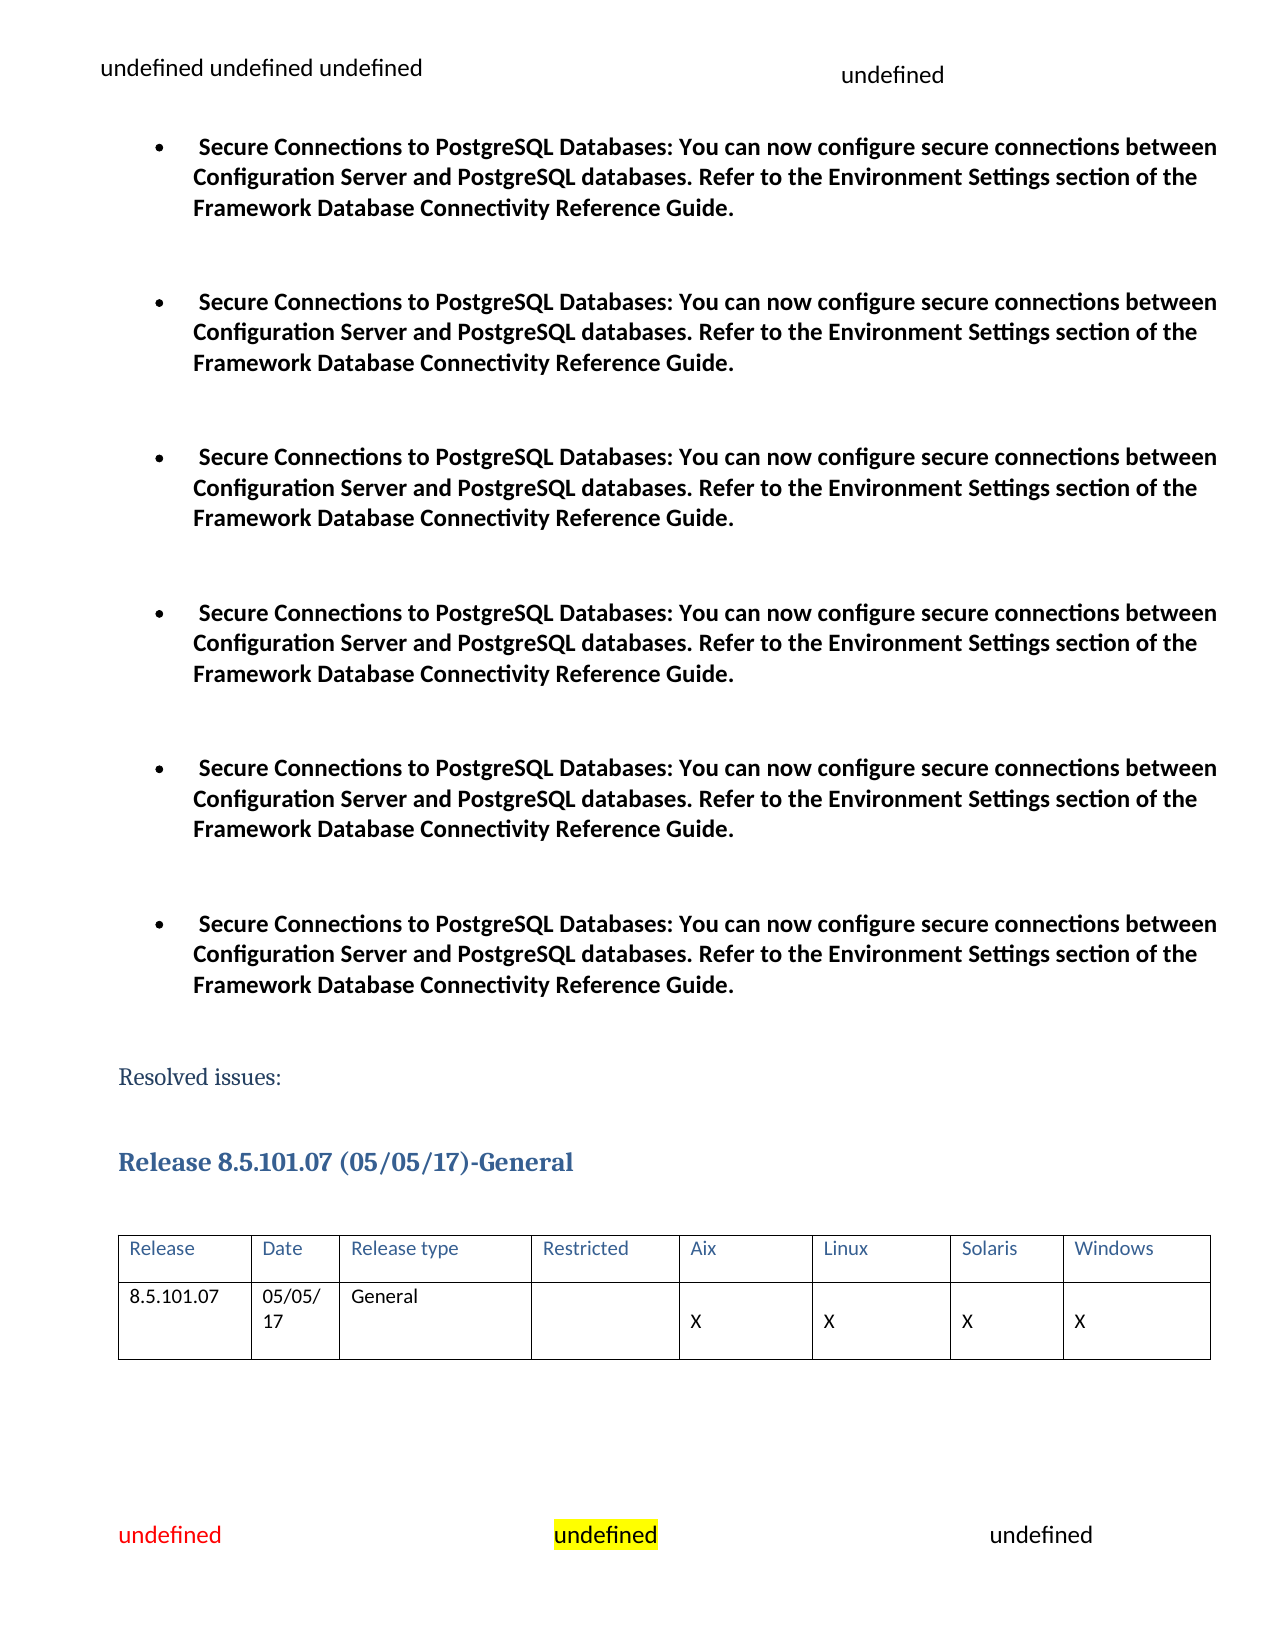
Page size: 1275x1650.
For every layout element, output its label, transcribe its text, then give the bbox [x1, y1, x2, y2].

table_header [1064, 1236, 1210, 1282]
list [156, 131, 1226, 222]
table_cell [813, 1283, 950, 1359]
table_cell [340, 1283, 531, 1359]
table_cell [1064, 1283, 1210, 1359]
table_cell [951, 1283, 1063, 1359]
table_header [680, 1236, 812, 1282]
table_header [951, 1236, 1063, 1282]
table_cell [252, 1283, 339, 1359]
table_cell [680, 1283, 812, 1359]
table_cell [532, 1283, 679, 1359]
subtitle Resolved issues: [118, 1063, 1226, 1092]
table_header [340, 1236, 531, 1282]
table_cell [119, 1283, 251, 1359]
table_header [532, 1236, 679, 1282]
subtitle Release 8.5.101.07 (05/05/17)-General [118, 1147, 1226, 1179]
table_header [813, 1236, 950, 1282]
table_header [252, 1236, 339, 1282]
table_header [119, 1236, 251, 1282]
